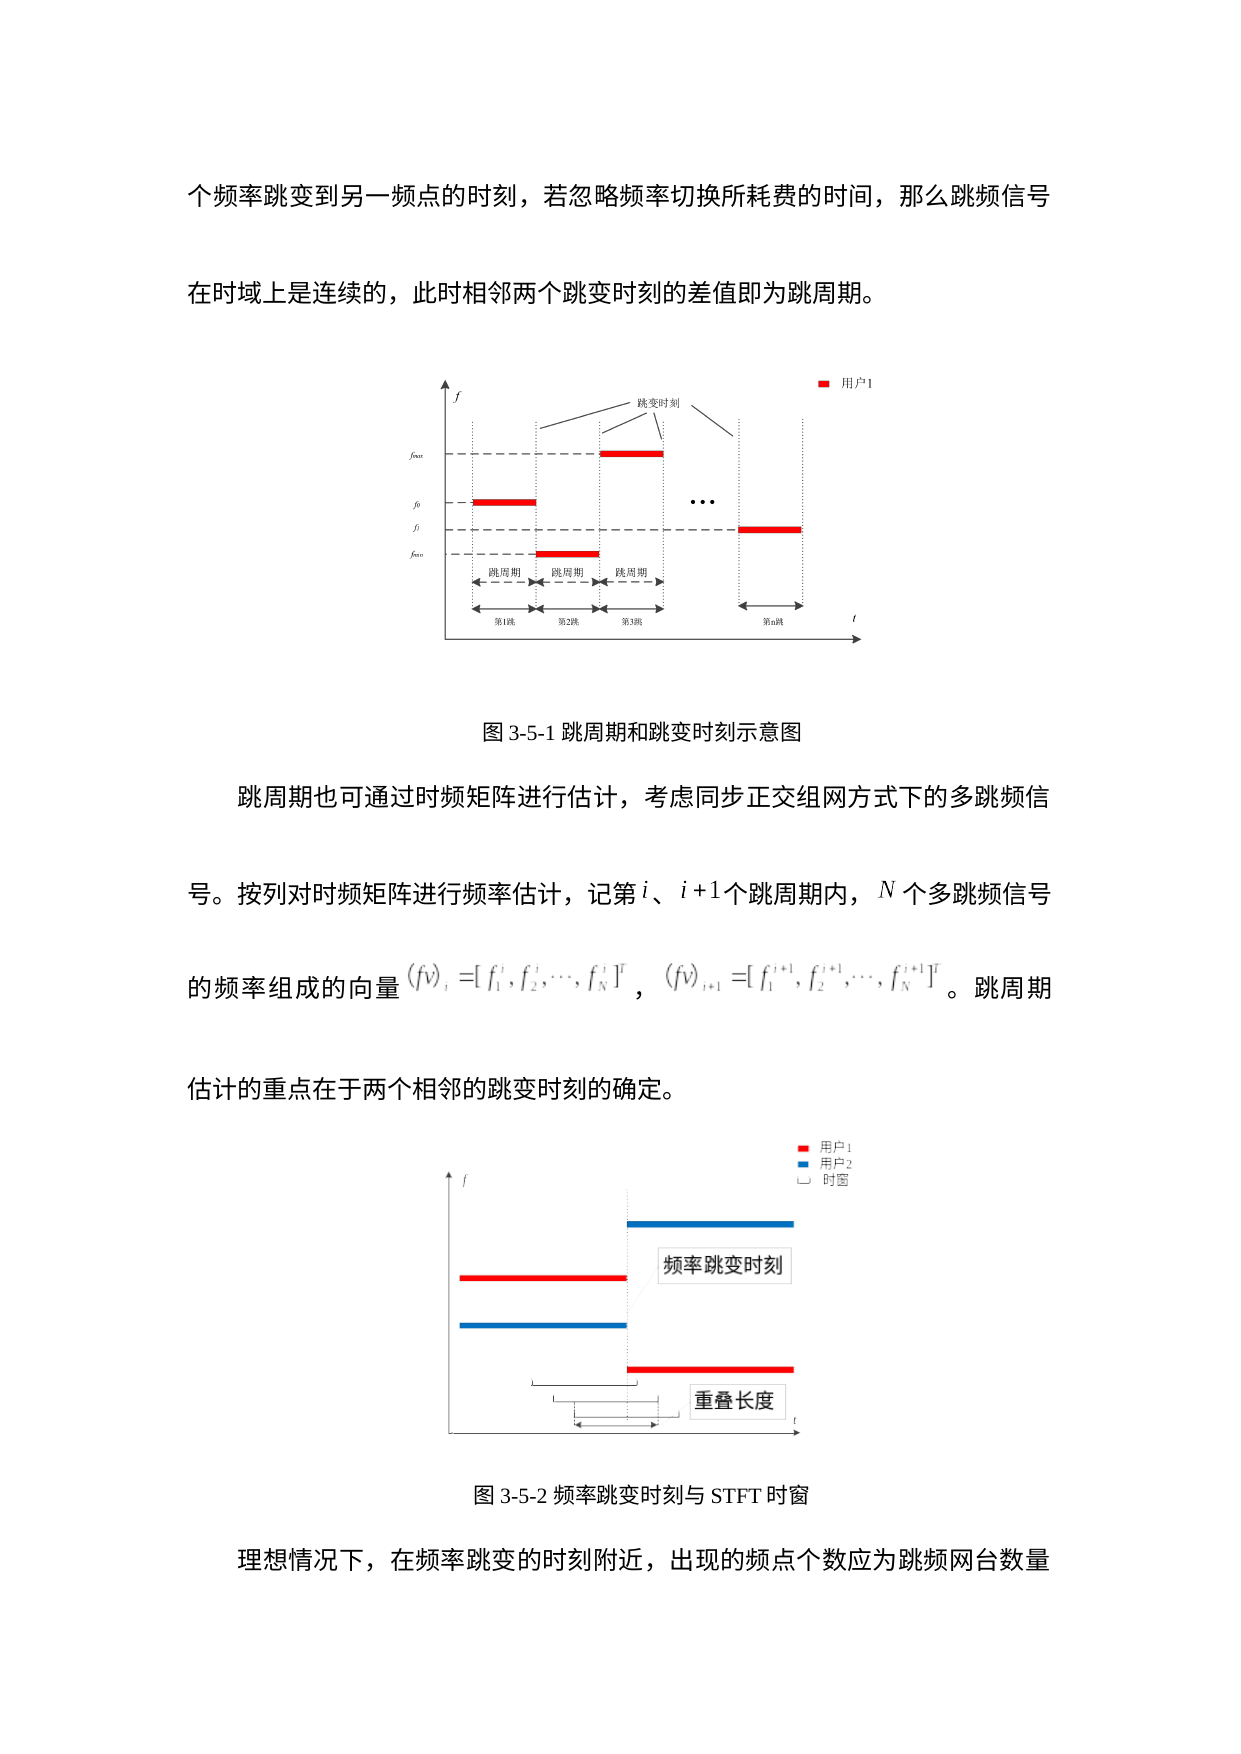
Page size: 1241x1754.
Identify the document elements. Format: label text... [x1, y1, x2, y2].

text 图3-5-2 频率跳变时刻与STFT 时窗 [187, 1478, 1053, 1510]
picture [366, 342, 924, 679]
text 跳周期也可通过时频矩阵进行估计，考虑同步正交组网方式下的多跳频信号。按列对时频矩阵进行频率估计，记第、个跳周期内，个多跳频信号的频率组成的向量，。跳周期估计的重点在于两个相邻的跳变时刻的确定。 [187, 763, 1053, 1120]
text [187, 162, 1053, 324]
text 图3-5-1 跳周期和跳变时刻示意图 [187, 714, 1053, 747]
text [187, 1526, 1053, 1591]
